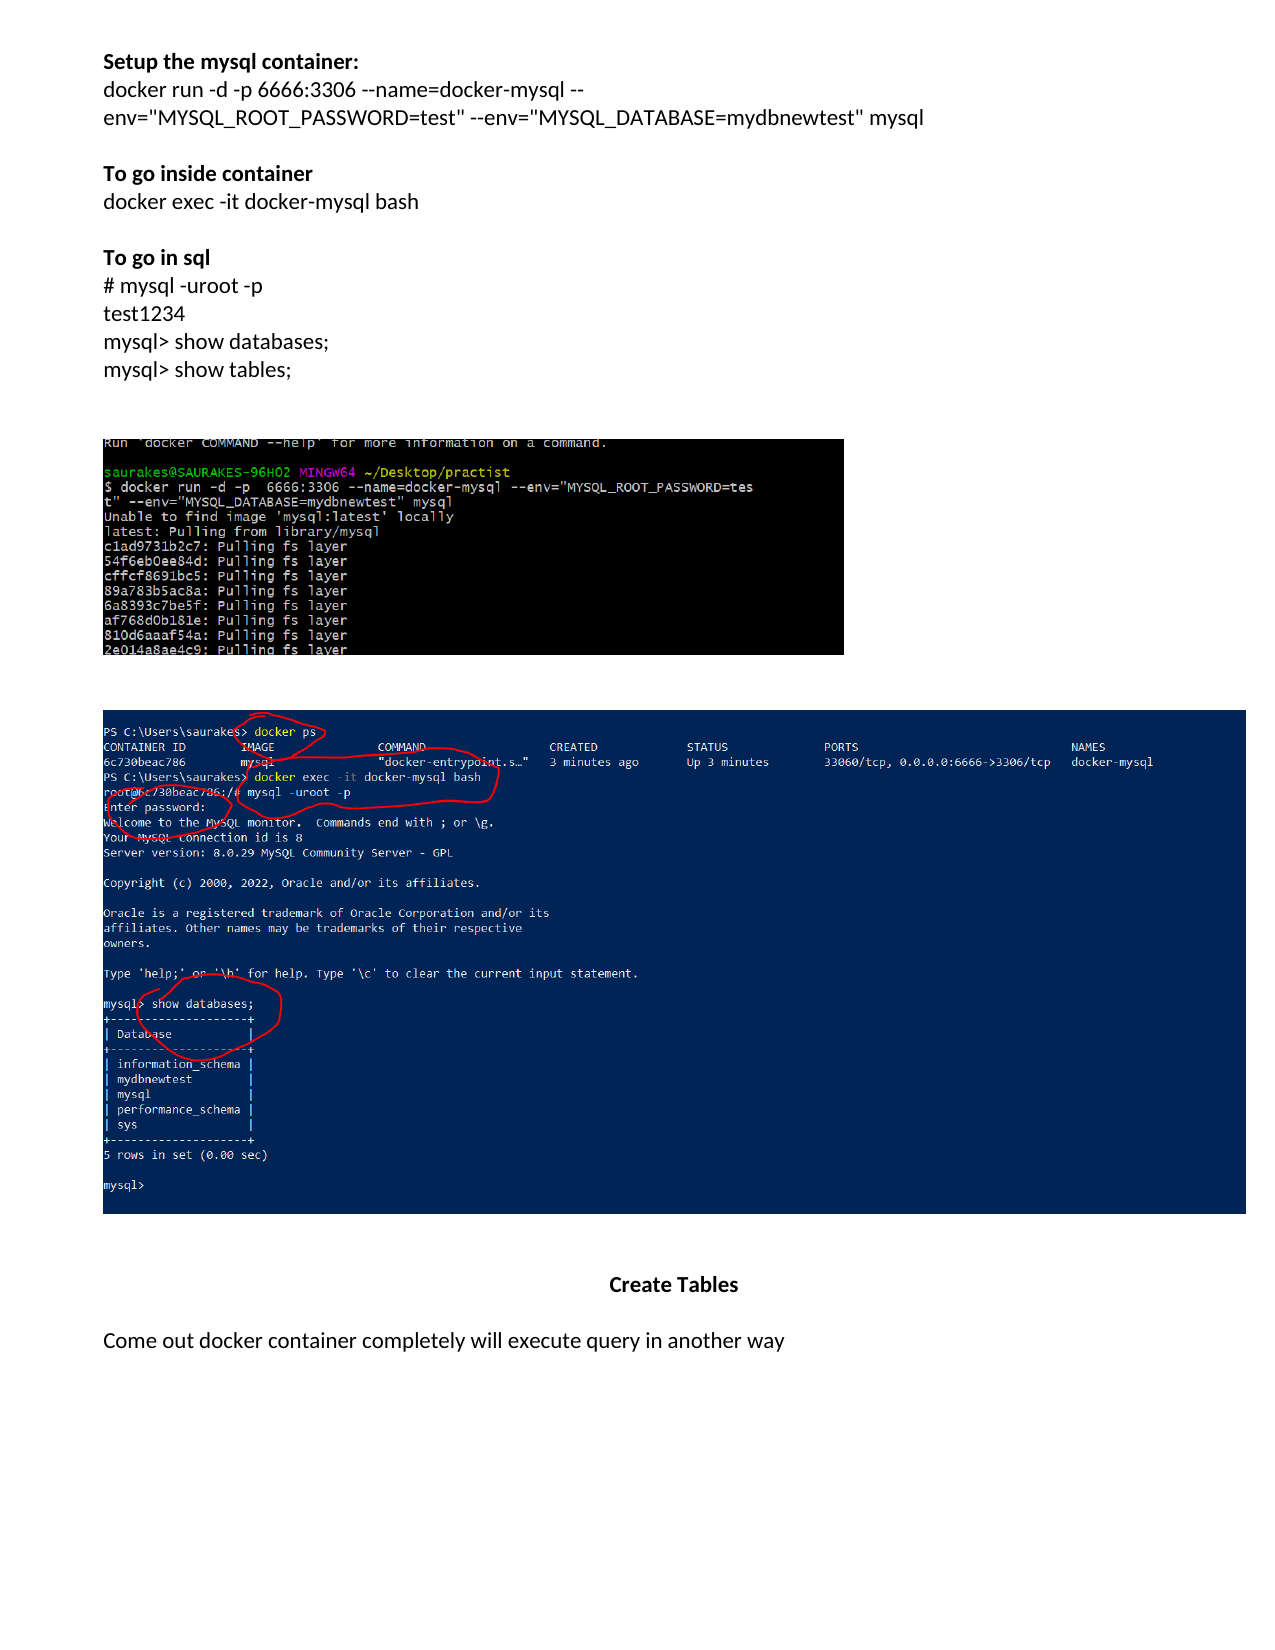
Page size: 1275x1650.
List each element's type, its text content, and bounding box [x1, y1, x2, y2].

text env="MYSQL_ROOT_PASSWORD=test" --env="MYSQL_DATABASE=mydbnewtest" mysql [103, 103, 1247, 131]
text docker run -d -p 6666:3306 --name=docker-mysql -- [103, 75, 1247, 103]
picture [103, 439, 844, 655]
text To go in sql [103, 243, 1247, 271]
text docker exec -it docker-mysql bash [103, 187, 1247, 215]
text Come out docker container completely will execute query in another way [103, 1326, 1247, 1354]
text test1234 [103, 299, 1247, 327]
text mysql> show tables; [103, 355, 1247, 383]
text mysql> show databases; [103, 327, 1247, 355]
picture [103, 710, 1246, 1214]
text Create Tables [609, 1270, 1247, 1298]
text # mysql -uroot -p [103, 271, 1247, 299]
text Setup the mysql container: [103, 47, 1247, 75]
text To go inside container [103, 159, 1247, 187]
